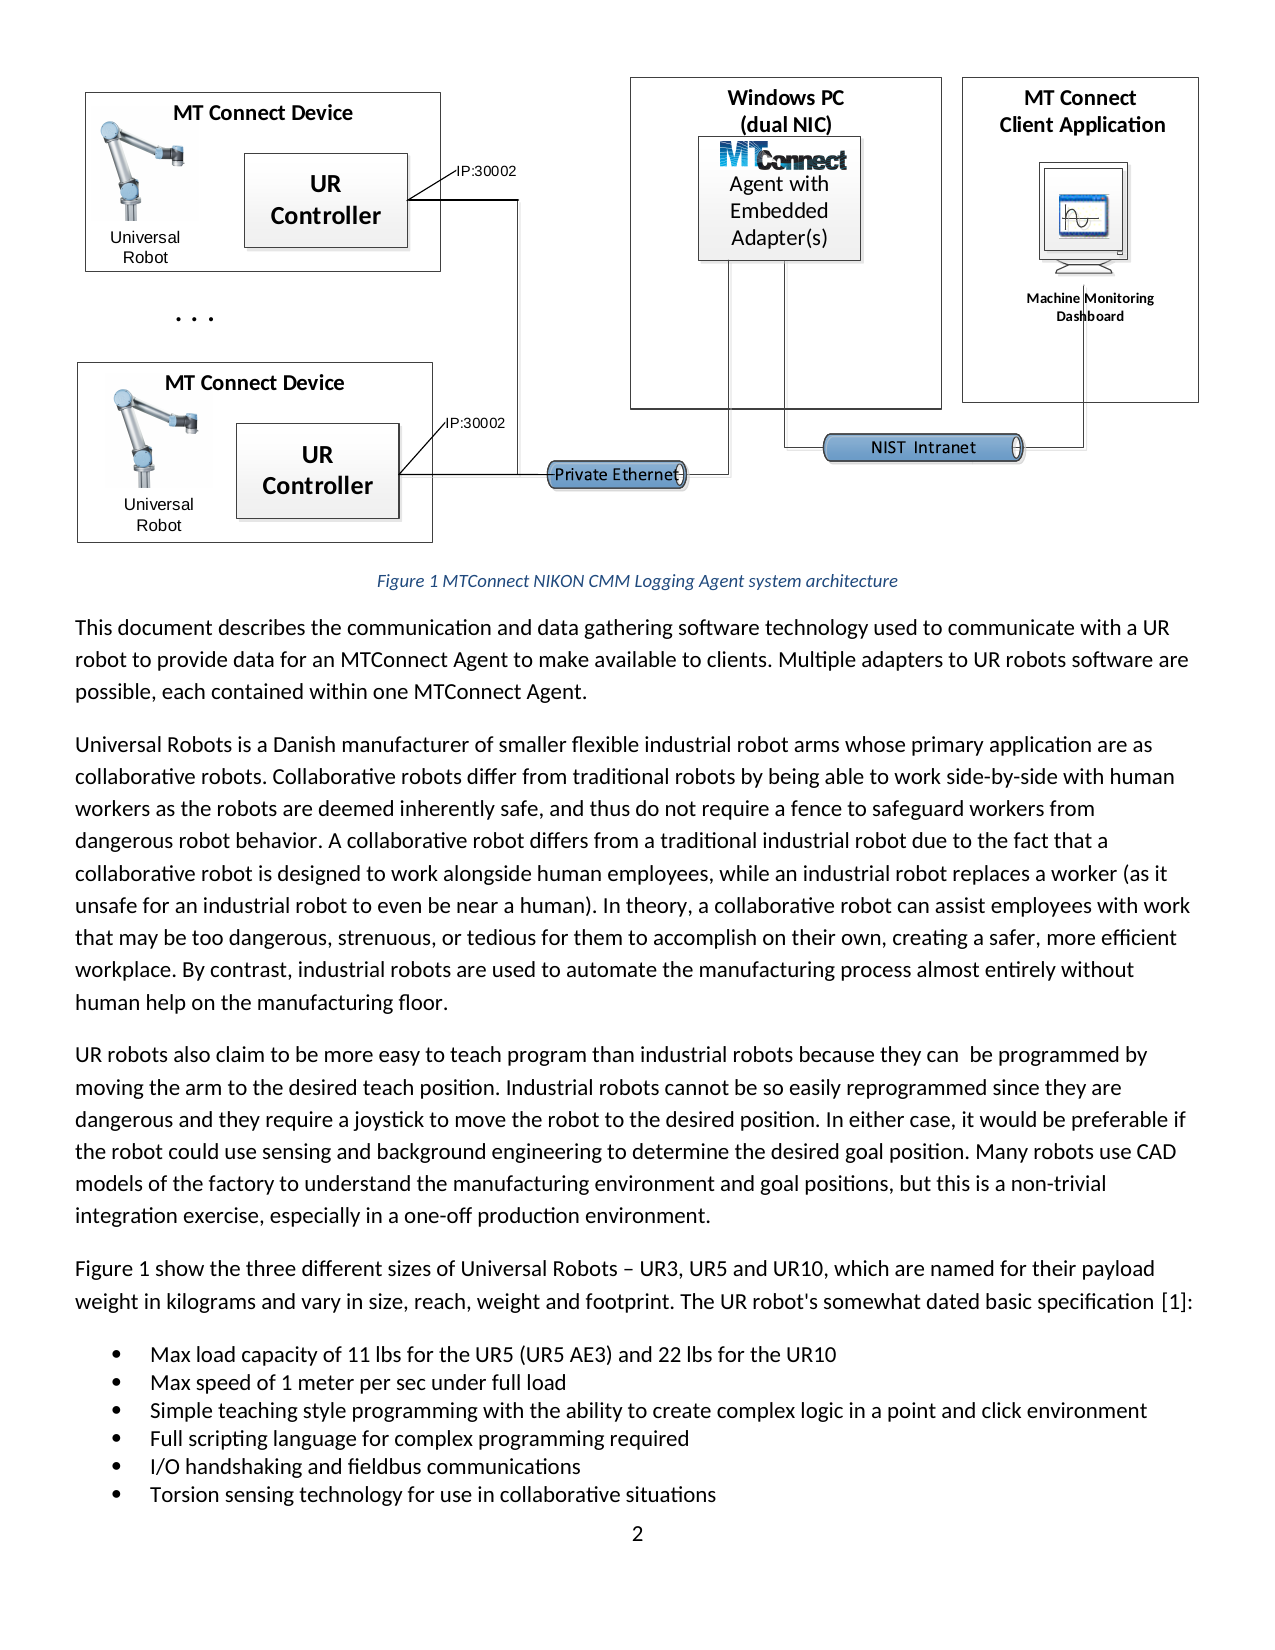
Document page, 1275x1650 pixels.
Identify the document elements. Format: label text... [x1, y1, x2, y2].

list Max speed of 1 meter per sec under full load [112, 1368, 1200, 1396]
list Torsion sensing technology for use in collaborative situations [112, 1480, 1200, 1508]
list Simple teaching style programming with the ability to create complex logic in a point and click environment [112, 1396, 1200, 1424]
text UR robots also claim to be more easy to teach program than industrial robots because they can be programmed by moving the arm to the desired teach position. Industrial robots cannot be so easily reprogrammed since they are dangerous and they require a joystick to move the robot to the desired position. In either case, it would be preferable if the robot could use sensing and background engineering to determine the desired goal position. Many robots use CAD models of the factory to understand the manufacturing environment and goal positions, but this is a non-trivial integration exercise, especially in a one-off production environment. [75, 1041, 1200, 1229]
text Figure 1 MTConnect NIKON CMM Logging Agent system architecture [75, 569, 1200, 592]
text This document describes the communication and data gathering software technology used to communicate with a UR robot to provide data for an MTConnect Agent to make available to clients. Multiple adapters to UR robots software are possible, each contained within one MTConnect Agent. [75, 613, 1200, 705]
list Full scripting language for complex programming required [112, 1424, 1200, 1452]
text Universal Robots is a Danish manufacturer of smaller flexible industrial robot arms whose primary application are as collaborative robots. Collaborative robots differ from traditional robots by being able to work side-by-side with human workers as the robots are deemed inherently safe, and thus do not require a fence to safeguard workers from dangerous robot behavior. A collaborative robot differs from a traditional industrial robot due to the fact that a collaborative robot is designed to work alongside human employees, while an industrial robot replaces a worker (as it unsafe for an industrial robot to even be near a human). In theory, a collaborative robot can assist employees with work that may be too dangerous, strenuous, or tedious for them to accomplish on their own, creating a safer, more efficient workplace. By contrast, industrial robots are used to automate the manufacturing process almost entirely without human help on the manufacturing floor. [75, 730, 1200, 1016]
list Max load capacity of 11 lbs for the UR5 (UR5 AE3) and 22 lbs for the UR10 [112, 1340, 1200, 1368]
list I/O handshaking and fieldbus communications [112, 1452, 1200, 1480]
text Figure 1 show the three different sizes of Universal Robots – UR3, UR5 and UR10, which are named for their payload weight in kilograms and vary in size, reach, weight and footprint. The UR robot's somewhat dated basic specification : [75, 1254, 1200, 1315]
